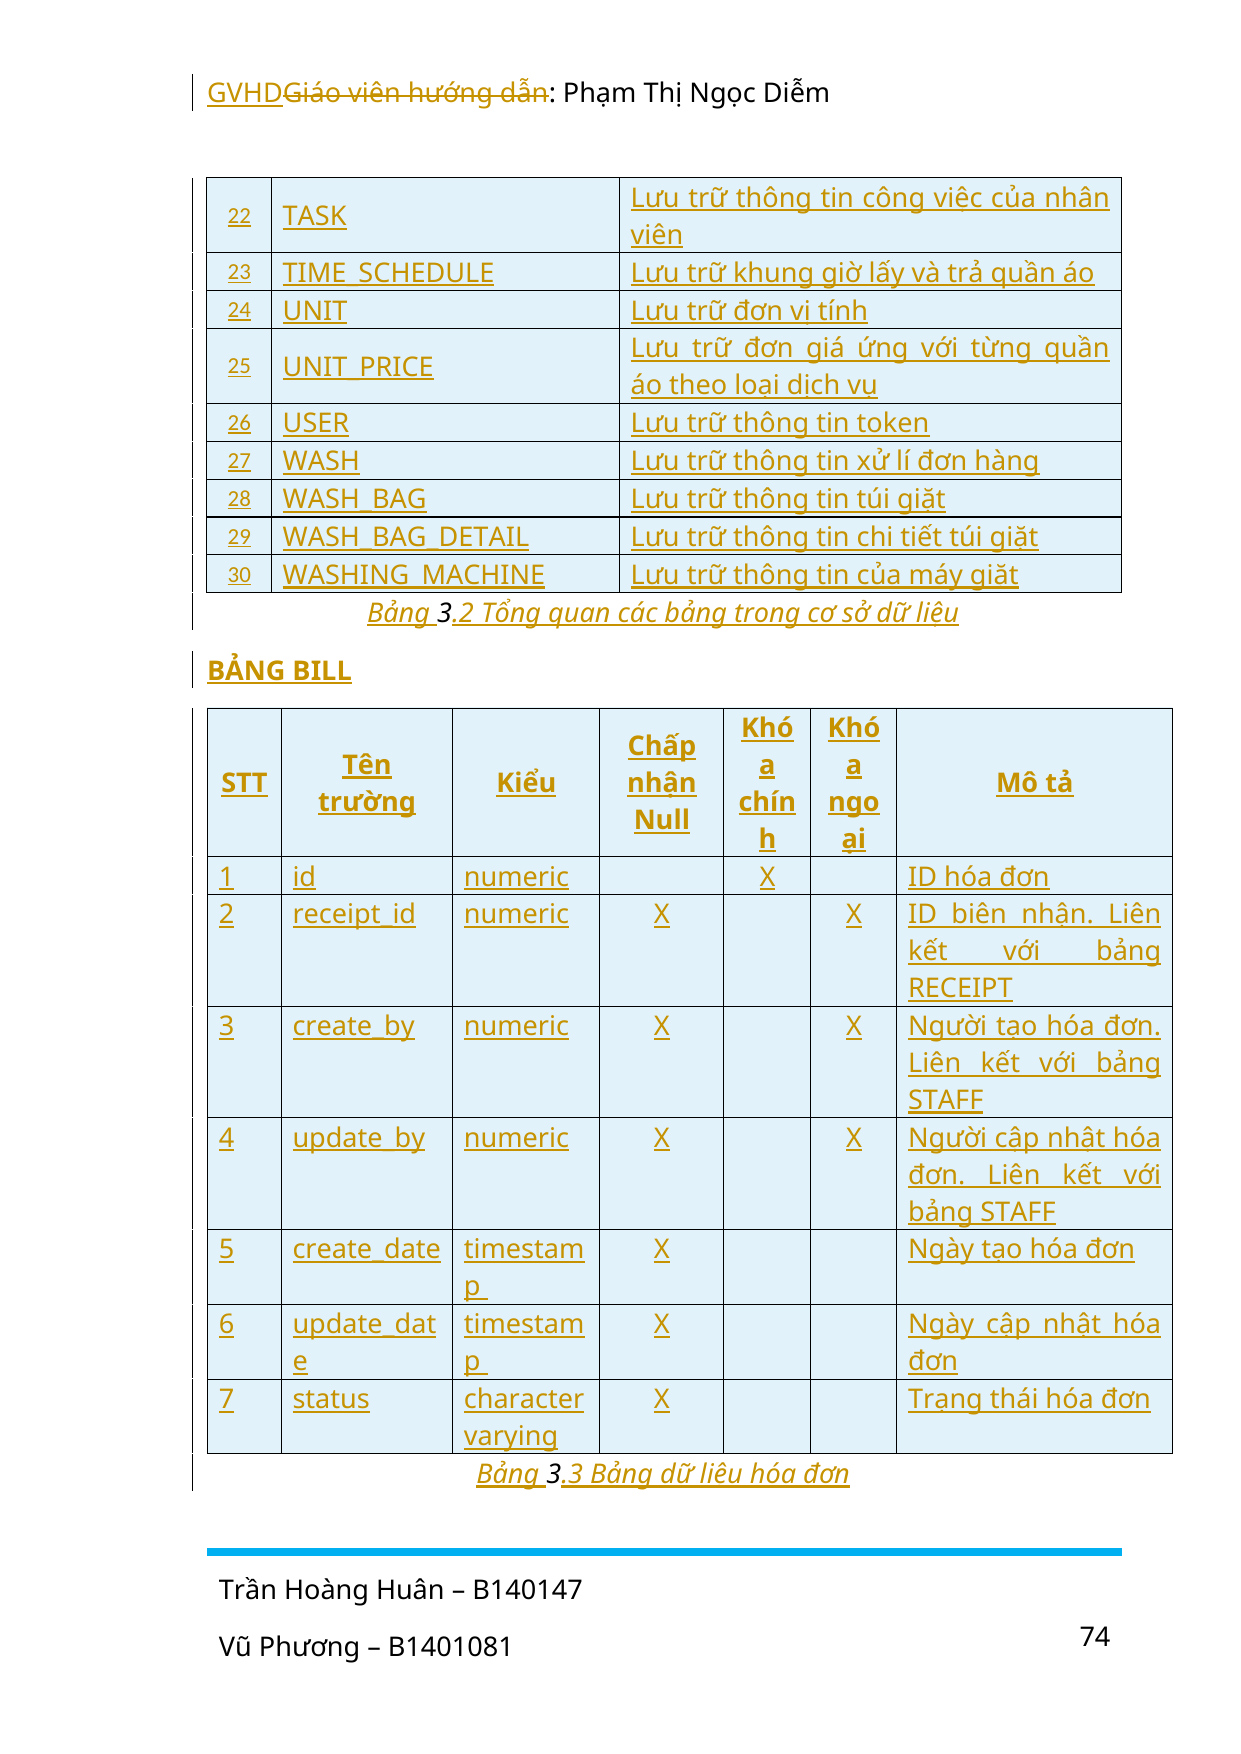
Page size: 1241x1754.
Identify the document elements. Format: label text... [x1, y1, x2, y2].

text 3 [207, 593, 1122, 630]
text 3 [207, 1454, 1122, 1491]
